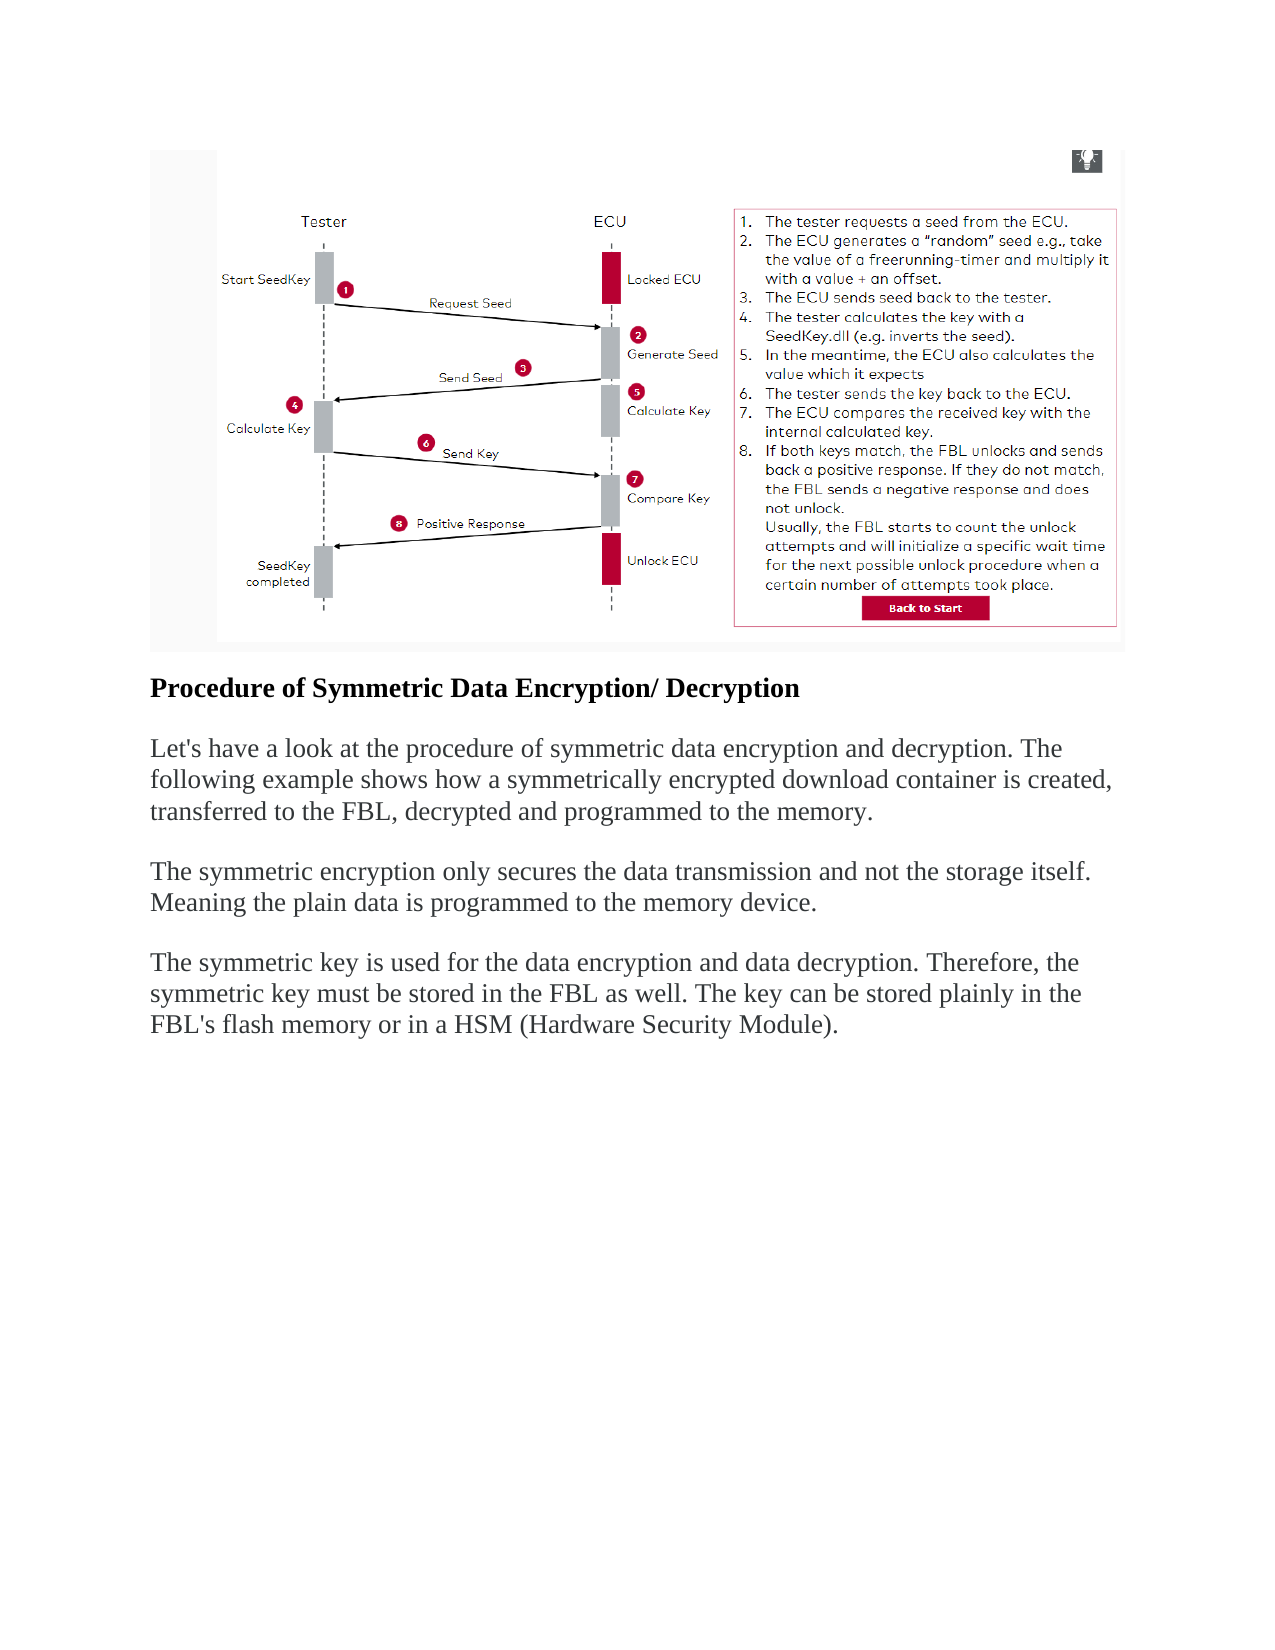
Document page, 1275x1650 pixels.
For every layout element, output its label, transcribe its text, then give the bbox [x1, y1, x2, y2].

text The symmetric key is used for the data encryption and data decryption. Therefore, the symmetric key must be stored in the FBL as well. The key can be stored plainly in the FBL's flash memory or in a HSM (Hardware Security Module). [150, 946, 1125, 1040]
text The symmetric encryption only secures the data transmission and not the storage itself. Meaning the plain data is programmed to the memory device. [150, 855, 1125, 917]
text Procedure of Symmetric Data Encryption/ Decryption [150, 671, 1125, 703]
text Let's have a look at the procedure of symmetric data encryption and decryption. The following example shows how a symmetrically encrypted download container is created, transferred to the FBL, decrypted and programmed to the memory. [150, 732, 1125, 826]
picture [150, 150, 1125, 652]
